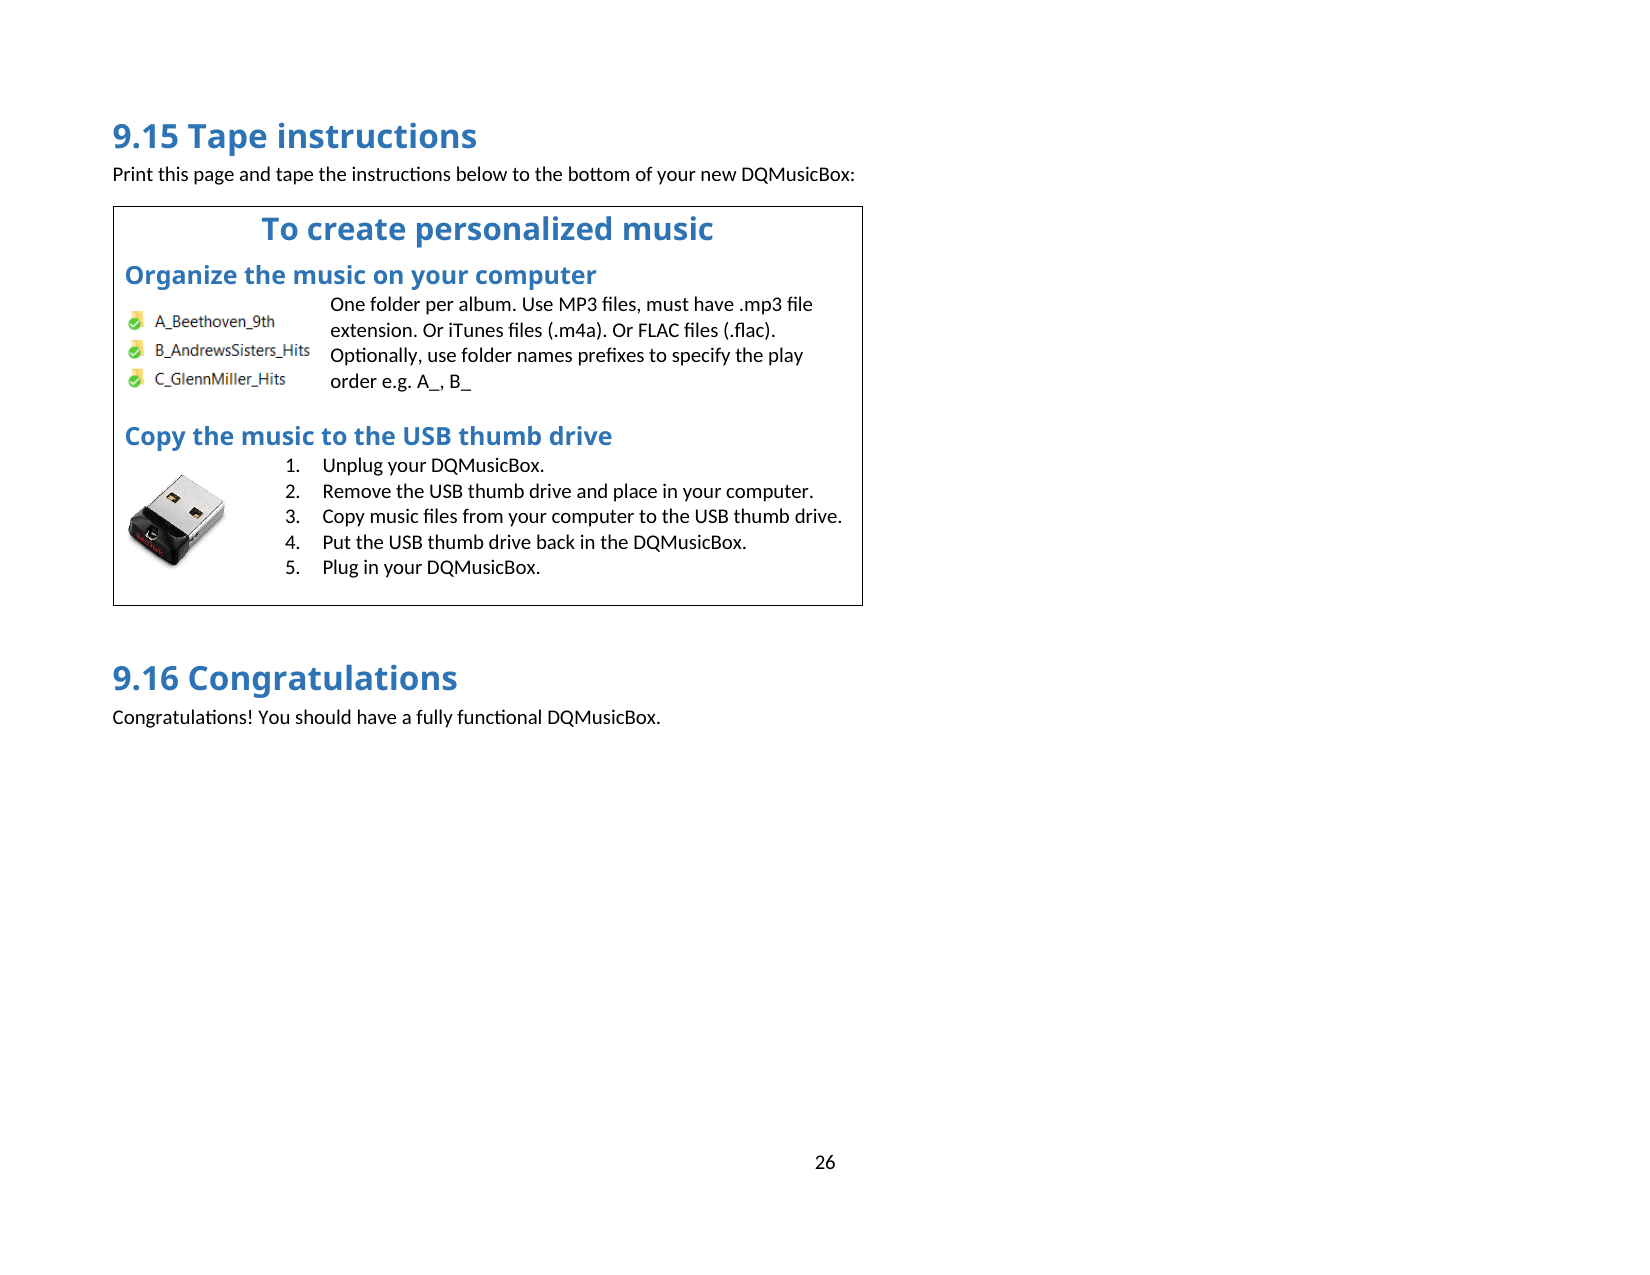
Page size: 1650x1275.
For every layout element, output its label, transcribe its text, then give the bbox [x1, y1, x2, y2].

text Congratulations! You should have a fully functional DQMusicBox. [112, 704, 1537, 729]
picture [124, 475, 229, 572]
text Print this page and tape the instructions below to the bottom of your new DQMusicBox: [112, 161, 1537, 187]
subtitle Tape instructions [112, 112, 1537, 158]
picture [124, 308, 312, 391]
subtitle Congratulations [112, 655, 1537, 701]
table_header To create personalized music Organize the music on your computer One folder per album. Use MP3 files, must have .mp3 file extension. Or iTunes files (.m4a). Or FLAC files (.flac). Optionally, use folder names prefixes to specify the play order e.g. A_, B_ Copy the music to the USB thumb drive Unplug your DQMusicBox. Remove the USB thumb drive and place in your computer. Copy music files from your computer to the USB thumb drive. Put the USB thumb drive back in the DQMusicBox. Plug in your DQMusicBox. [114, 207, 862, 605]
